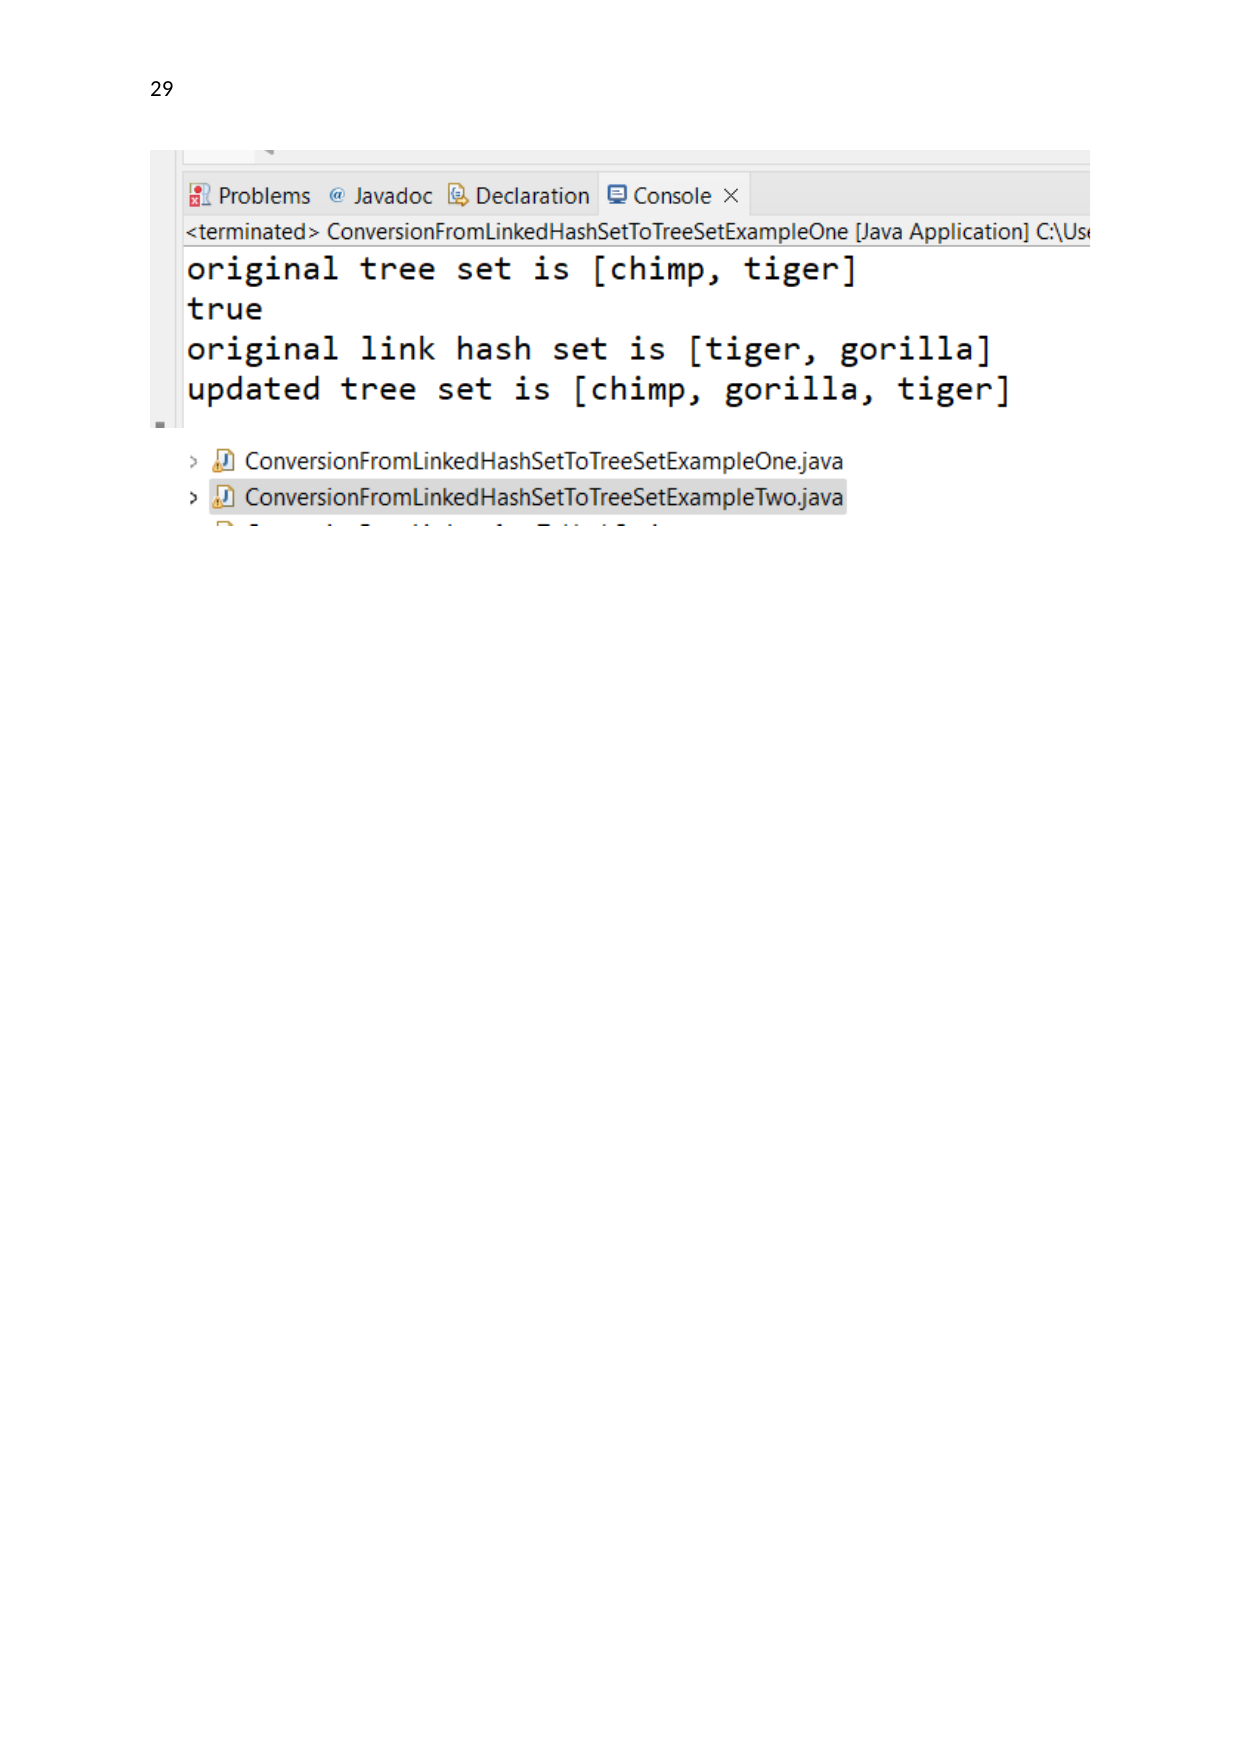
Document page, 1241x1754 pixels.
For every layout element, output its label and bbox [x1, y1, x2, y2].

picture [150, 446, 905, 526]
picture [150, 150, 1091, 428]
